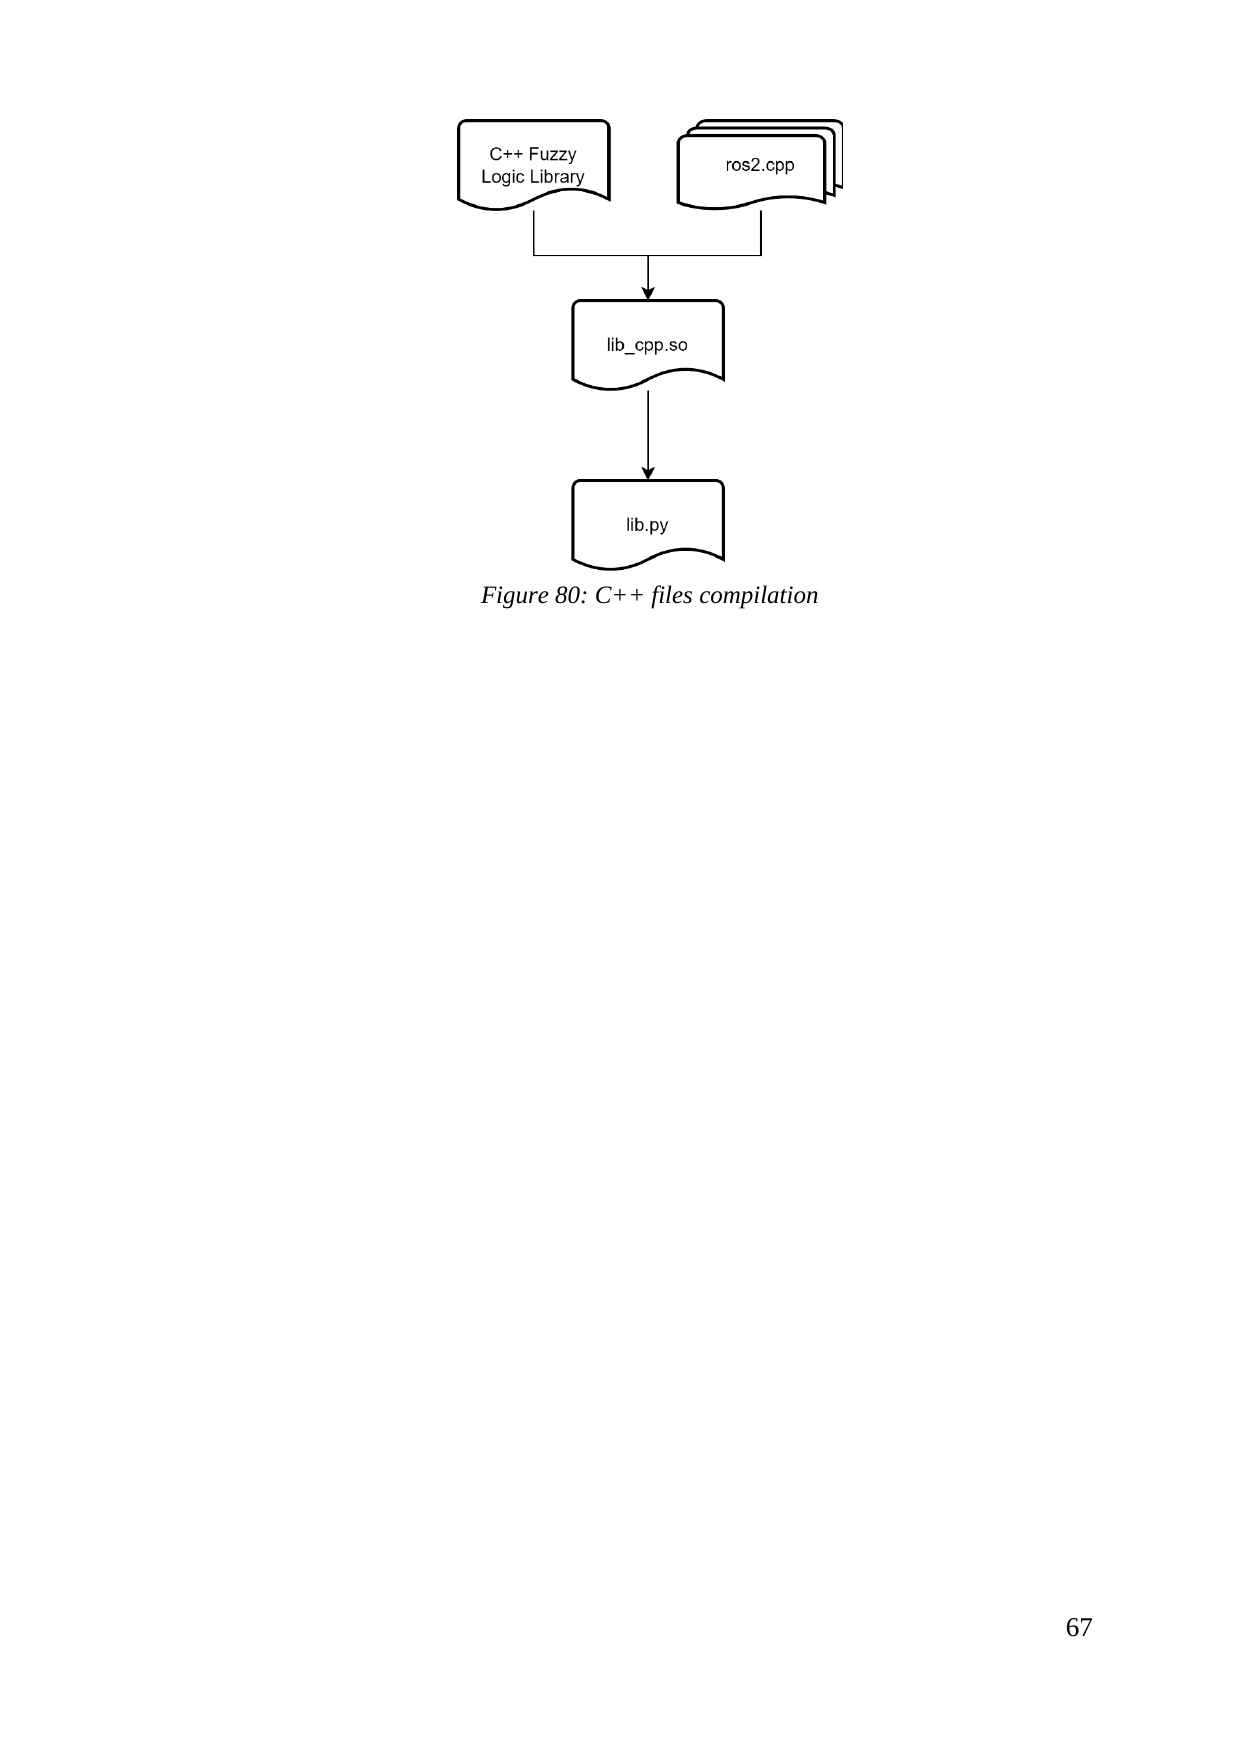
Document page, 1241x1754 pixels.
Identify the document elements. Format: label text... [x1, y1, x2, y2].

picture [456, 118, 843, 571]
text Figure 80: C++ files compilation [207, 580, 1092, 609]
